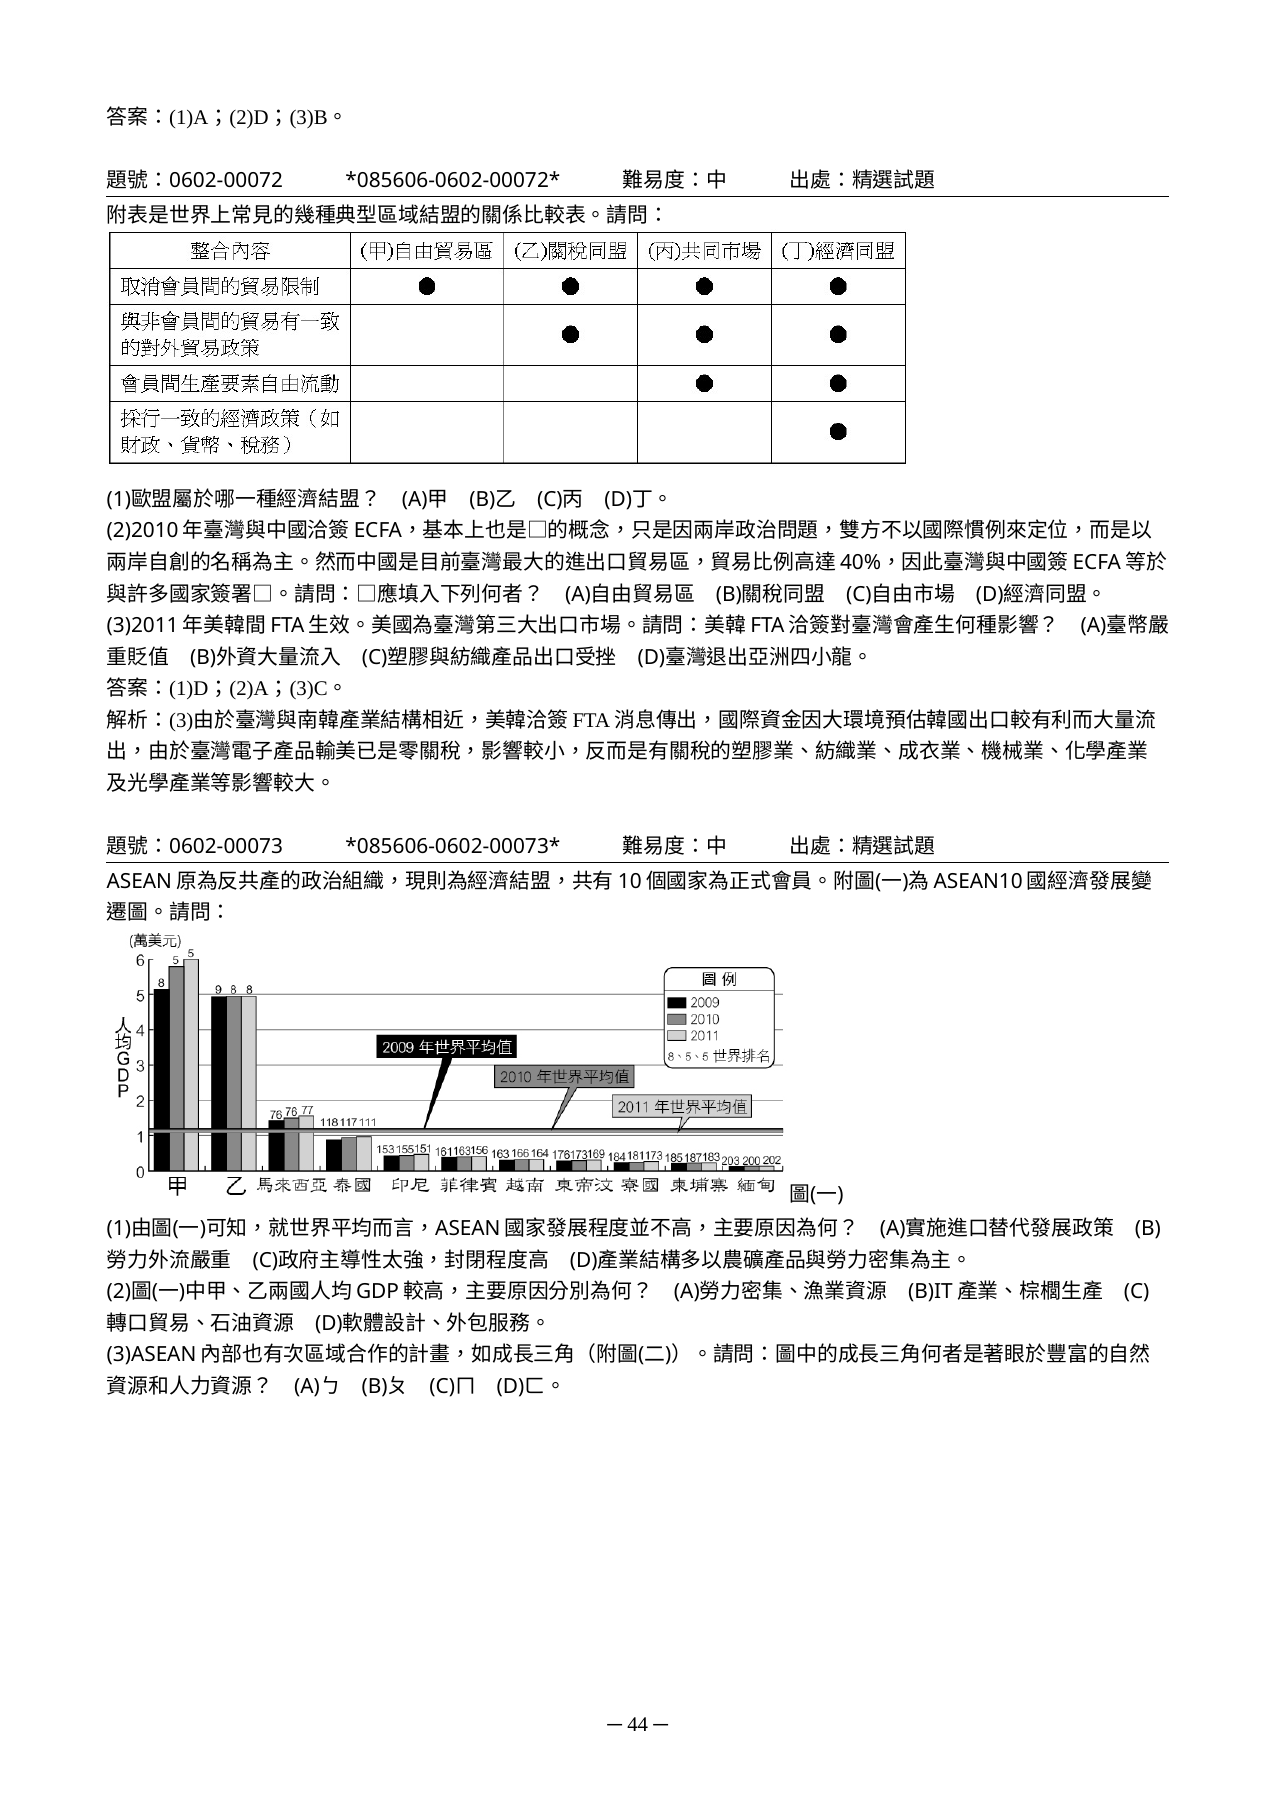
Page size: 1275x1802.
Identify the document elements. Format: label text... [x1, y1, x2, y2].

text 題號：0602-00072 *085606-0602-00072* 難易度：中 出處：精選試題 [106, 163, 1169, 196]
text 解析：(3)由於臺灣與南韓產業結構相近，美韓洽簽FTA消息傳出，國際資金因大環境預估韓國出口較有利而大量流出，由於臺灣電子產品輸美已是零關稅，影響較小，反而是有關稅的塑膠業、紡織業、成衣業、機械業、化學產業及光學產業等影響較大。 [106, 702, 1169, 797]
text 答案：(1)A；(2)D；(3)B。 [106, 100, 1169, 131]
text 答案：(1)D；(2)A；(3)C。 [106, 671, 1169, 702]
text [106, 863, 1169, 1400]
text 題號：0602-00073 *085606-0602-00073* 難易度：中 出處：精選試題 [106, 829, 1169, 862]
picture [106, 229, 910, 467]
picture [106, 926, 790, 1199]
